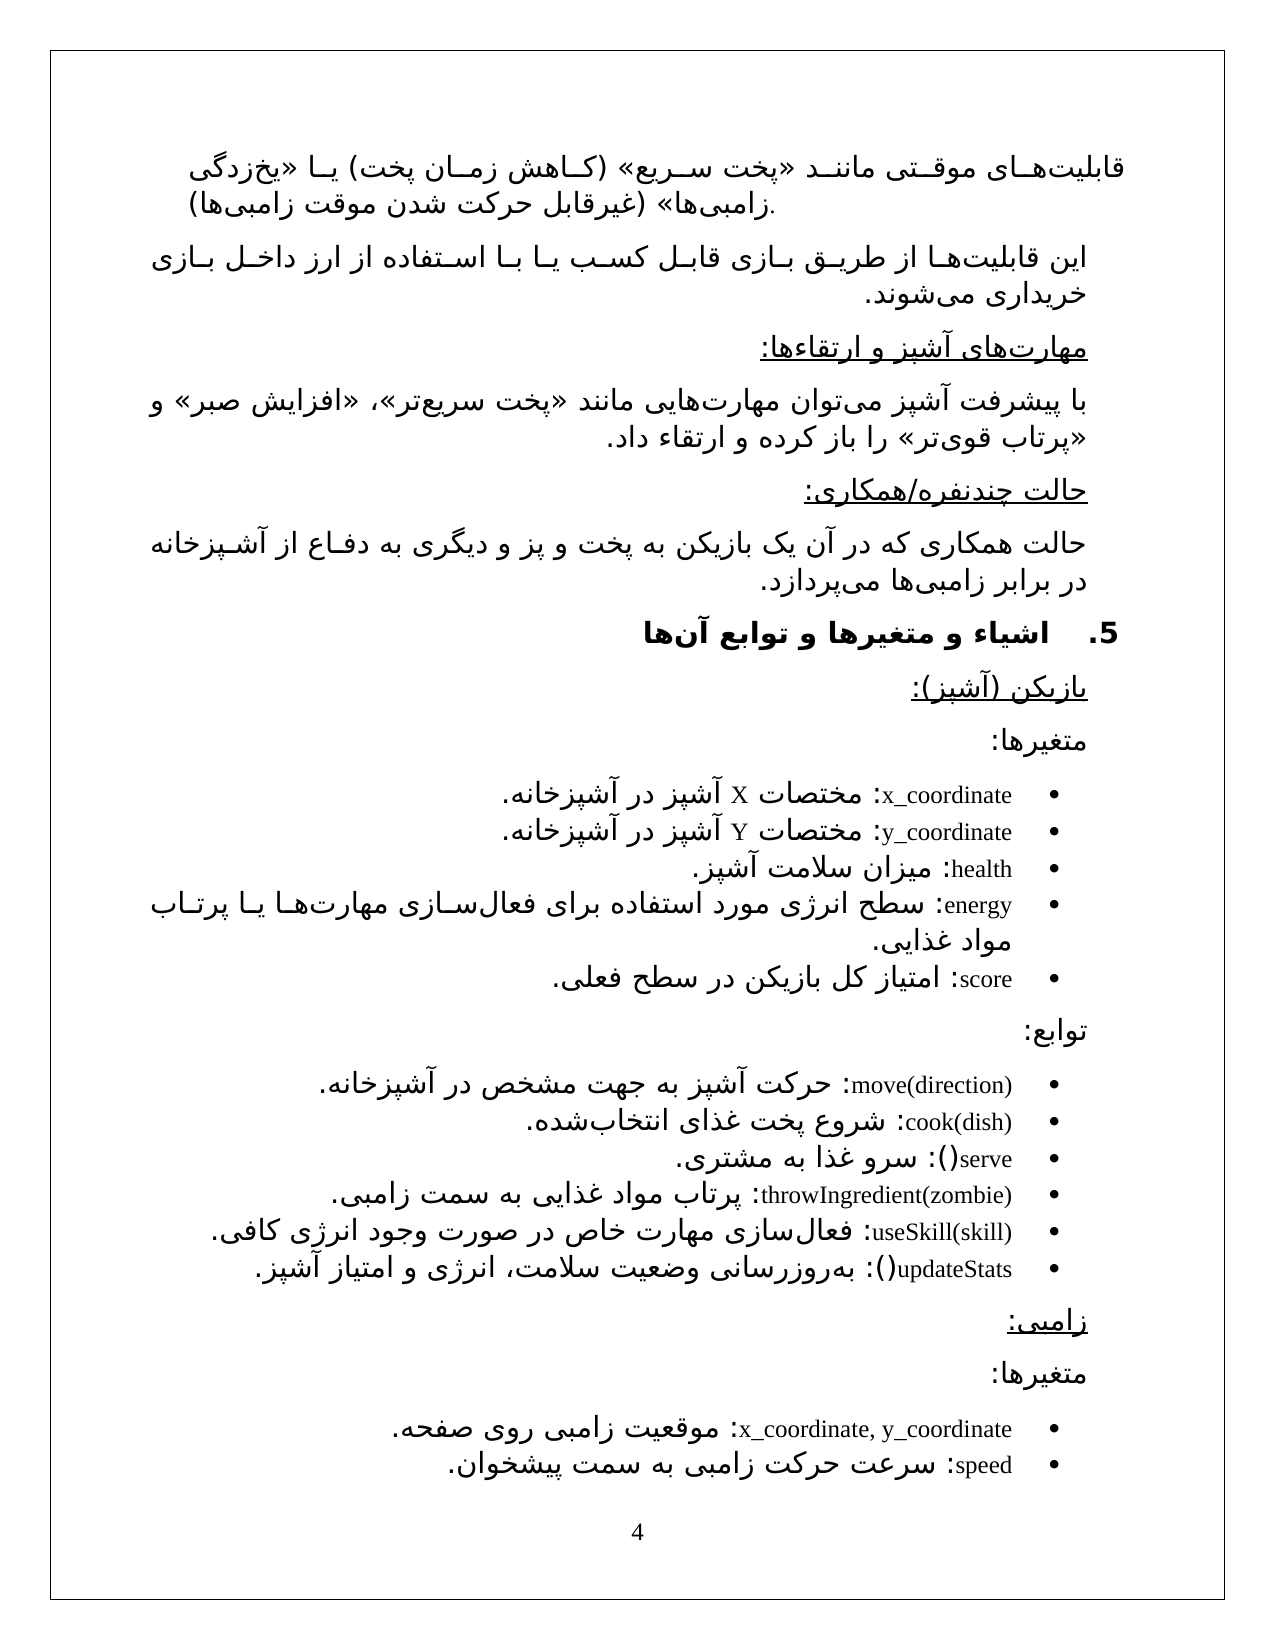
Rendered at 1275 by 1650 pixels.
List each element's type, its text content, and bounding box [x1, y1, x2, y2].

text متغیرها: [150, 723, 1087, 757]
text با پیشرفت آشپز می‌توان مهارت‌هایی مانند «پخت سریع‌تر»، «افزایش صبر» و «پرتاب قوی‌تر» را باز کرده و ارتقاء داد. [150, 383, 1087, 454]
list x_coordinate: مختصات X آشپز در آشپزخانه. [150, 777, 1050, 811]
list energy: سطح انرژی مورد استفاده برای فعال‌سازی مهارت‌ها یا پرتاب مواد غذایی. [150, 887, 1050, 957]
text حالت چندنفره/همکاری: [150, 473, 1087, 507]
text متغیرها: [150, 1357, 1087, 1391]
text توابع: [150, 1013, 1087, 1047]
text این قابلیت‌ها از طریق بازی قابل کسب یا با استفاده از ارز داخل بازی خریداری می‌شوند. [150, 240, 1087, 311]
list cook(dish): شروع پخت غذای انتخاب‌شده. [150, 1103, 1050, 1137]
list useSkill(skill): فعال‌سازی مهارت خاص در صورت وجود انرژی کافی. [150, 1213, 1050, 1247]
list x_coordinate, y_coordinate: موقعیت زامبی روی صفحه. [150, 1410, 1050, 1444]
list score: امتیاز کل بازیکن در سطح فعلی. [150, 960, 1050, 994]
list y_coordinate: مختصات Y آشپز در آشپزخانه. [150, 813, 1050, 847]
list updateStats(): به‌روزرسانی وضعیت سلامت، انرژی و امتیاز آشپز. [150, 1250, 1050, 1284]
list اشیاء و متغیرها و توابع آن‌ها [150, 617, 1087, 651]
list health: میزان سلامت آشپز. [150, 850, 1050, 884]
list serve(): سرو غذا به مشتری. [150, 1140, 1050, 1174]
text مهارت‌های آشپز و ارتقاءها: [150, 330, 1087, 364]
list move(direction): حرکت آشپز به جهت مشخص در آشپزخانه. [150, 1067, 1050, 1101]
text زامبی: [150, 1303, 1087, 1337]
text بازیکن (آشپز): [150, 670, 1087, 704]
text قابلیت‌های موقتی مانند «پخت سریع» (کاهش زمان پخت) یا «یخ‌زدگی زامبی‌ها» (غیرقابل حرکت شدن موقت زامبی‌ها). [187, 150, 1125, 221]
list speed: سرعت حرکت زامبی به سمت پیشخوان. [150, 1447, 1050, 1481]
text حالت همکاری که در آن یک بازیکن به پخت و پز و دیگری به دفاع از آشپزخانه در برابر زامبی‌ها می‌پردازد. [150, 527, 1087, 597]
list throwIngredient(zombie): پرتاب مواد غذایی به سمت زامبی. [150, 1177, 1050, 1211]
